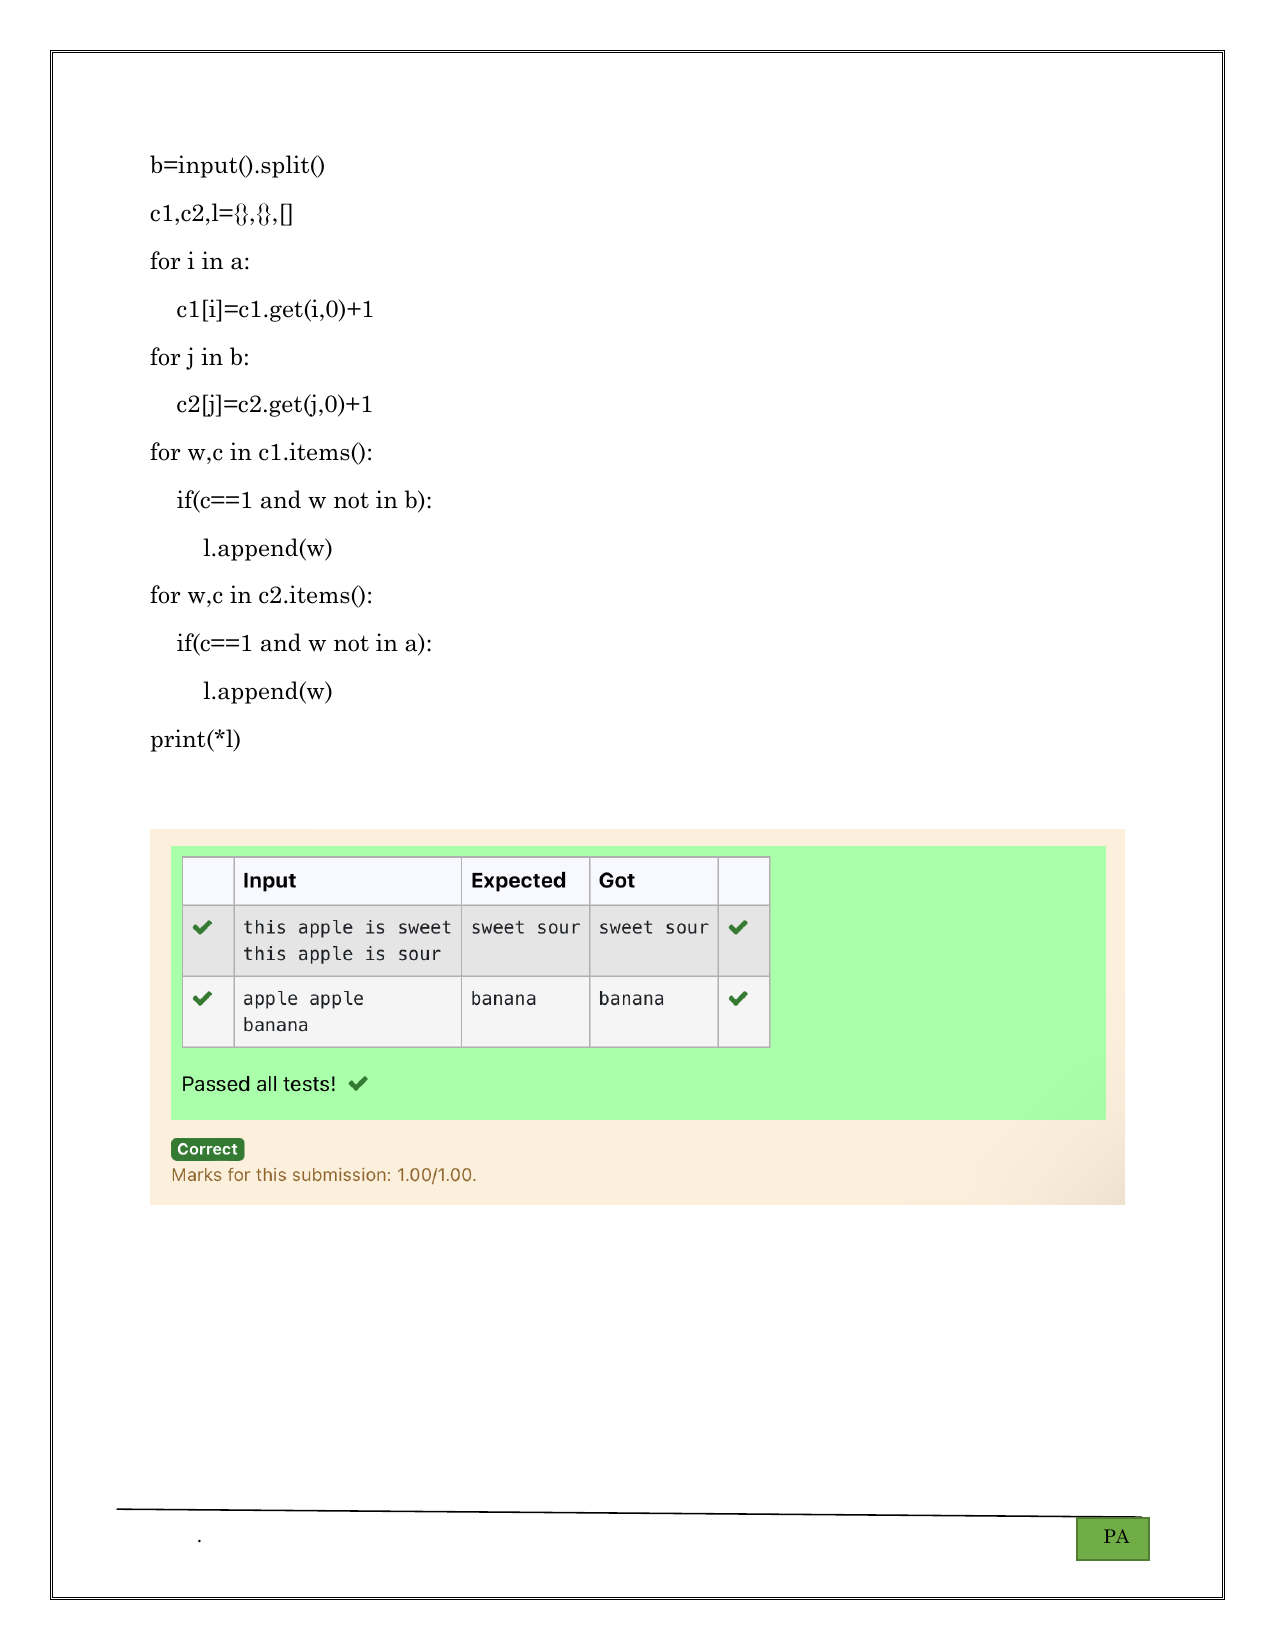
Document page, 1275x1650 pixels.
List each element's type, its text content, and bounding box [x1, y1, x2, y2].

picture [150, 819, 1125, 1205]
text for w,c in c2.items(): [150, 580, 1125, 609]
text print(*l) [150, 724, 1125, 753]
text c1,c2,l={},{},[] [150, 198, 1125, 227]
text for j in b: [150, 341, 1125, 370]
text l.append(w) [150, 676, 1125, 705]
text for w,c in c1.items(): [150, 437, 1125, 466]
text if(c==1 and w not in a): [150, 628, 1125, 657]
text for i in a: [150, 246, 1125, 274]
text l.append(w) [150, 532, 1125, 561]
text if(c==1 and w not in b): [150, 485, 1125, 513]
text c2[j]=c2.get(j,0)+1 [150, 389, 1125, 418]
text b=input().split() [150, 150, 1125, 179]
text c1[i]=c1.get(i,0)+1 [150, 293, 1125, 322]
